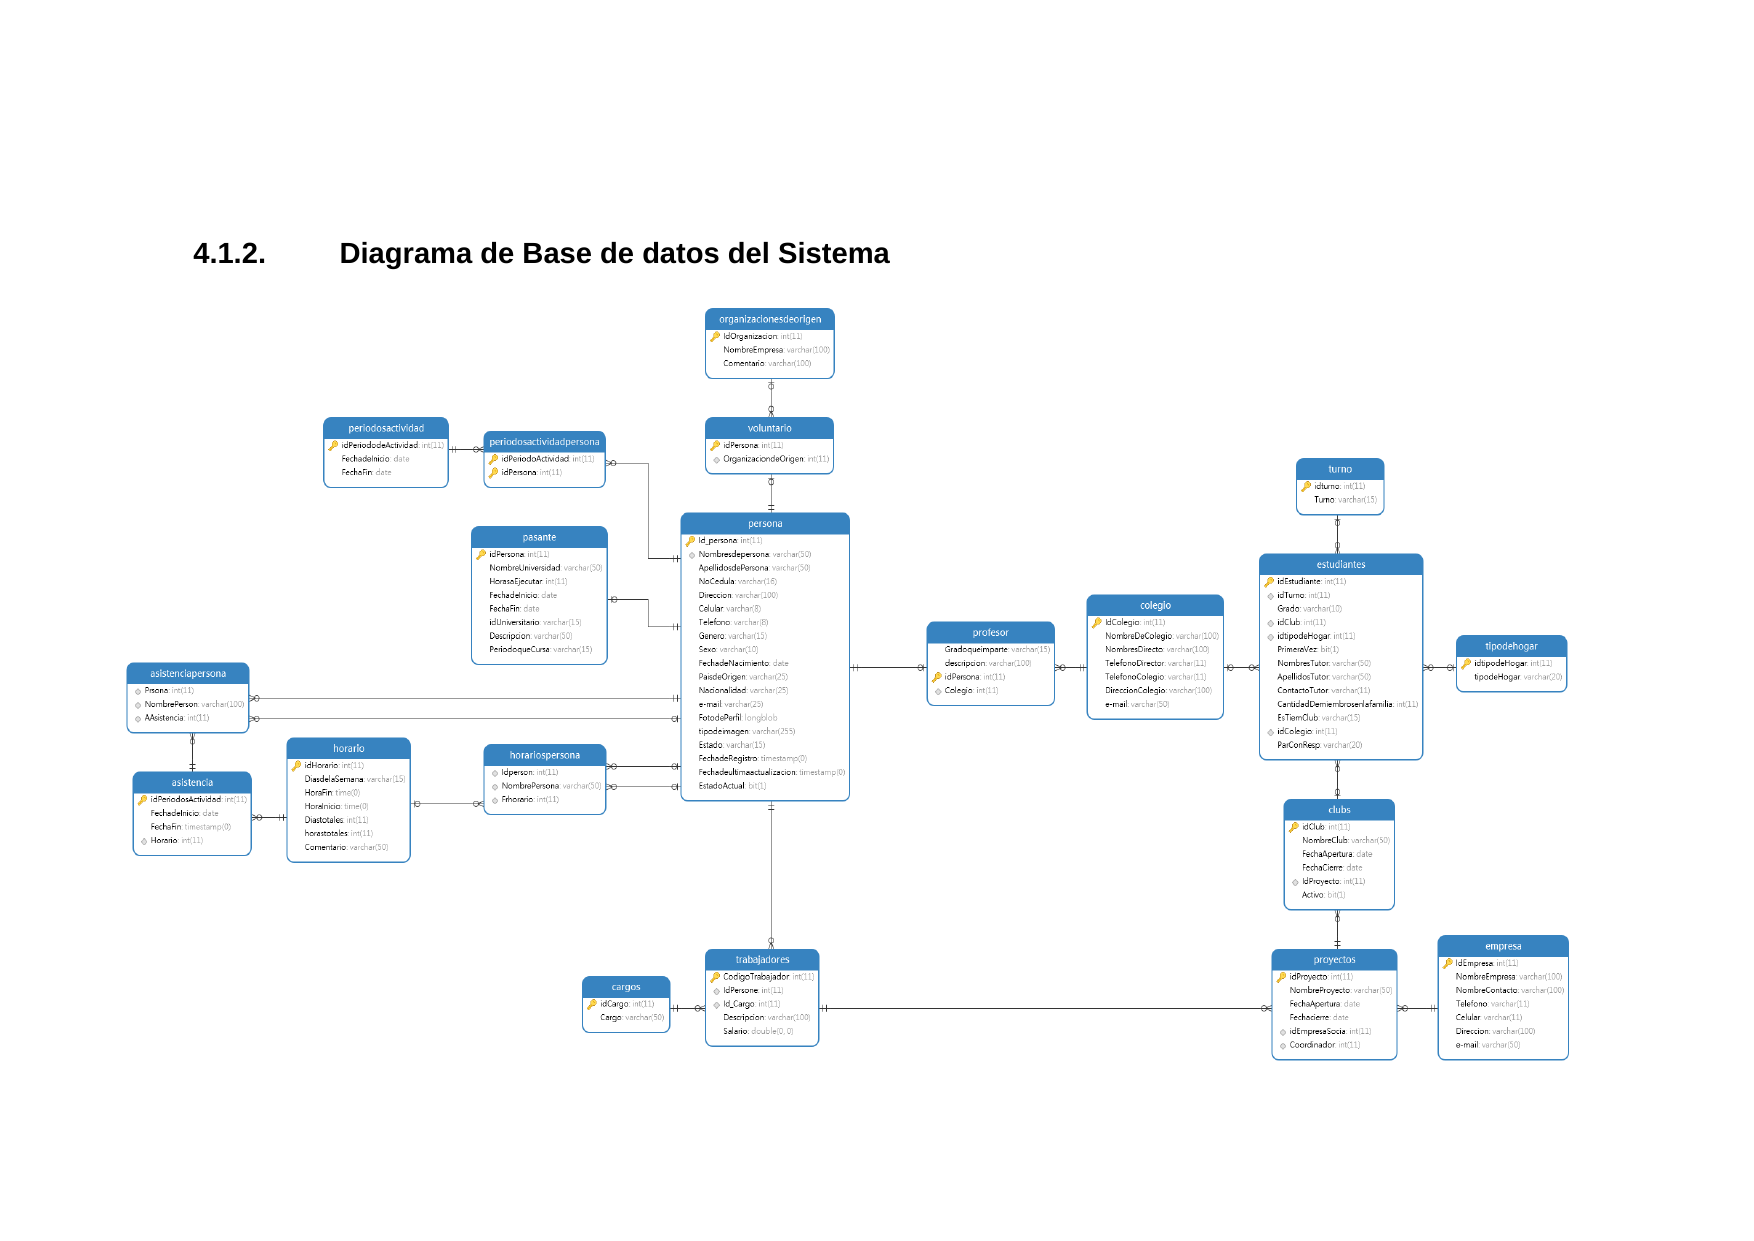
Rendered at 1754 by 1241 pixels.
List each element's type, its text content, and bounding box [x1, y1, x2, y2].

picture [118, 300, 1577, 1069]
list Diagrama de Base de datos del Sistema [193, 236, 1577, 270]
